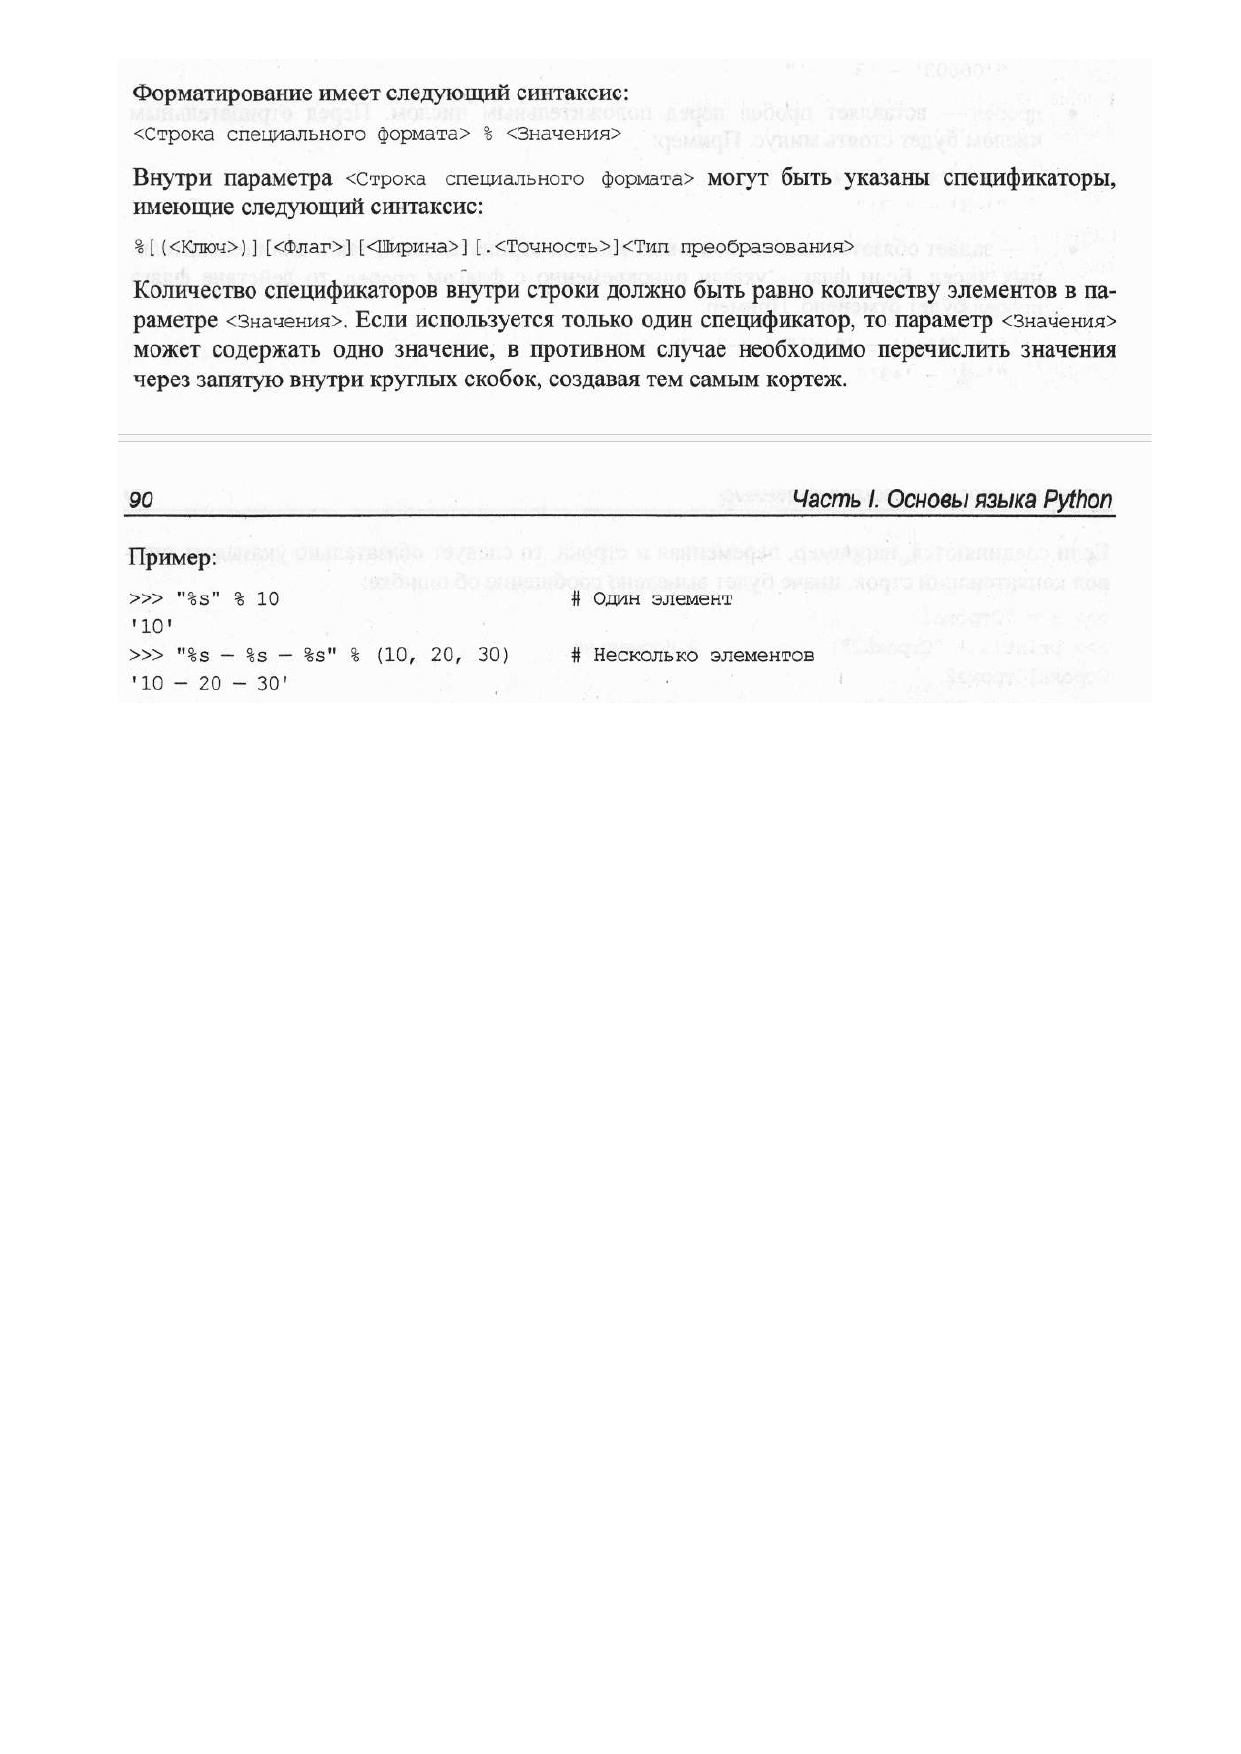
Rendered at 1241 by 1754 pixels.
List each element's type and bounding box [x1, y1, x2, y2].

picture [118, 59, 1152, 703]
